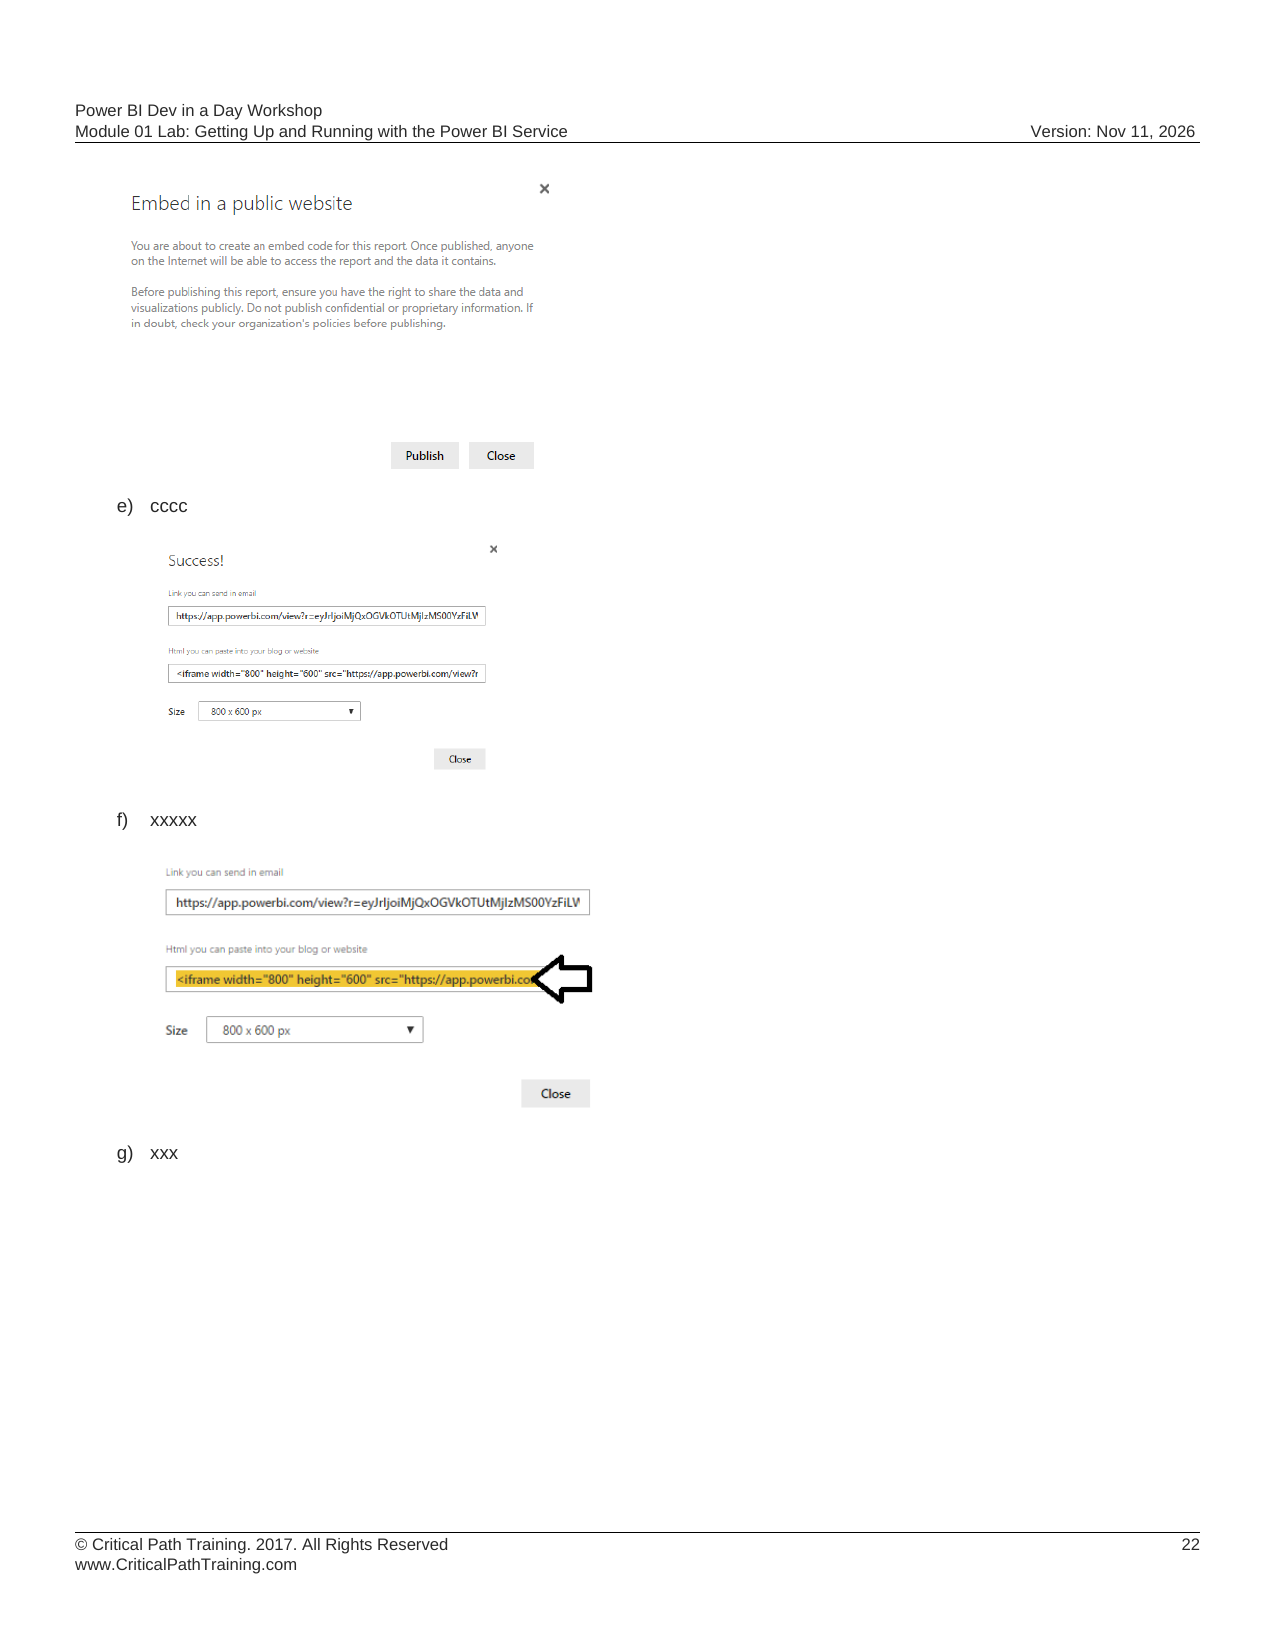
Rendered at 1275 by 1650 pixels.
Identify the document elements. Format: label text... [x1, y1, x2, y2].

text xxx [117, 1142, 1200, 1163]
text cccc [117, 495, 1200, 516]
picture [117, 177, 552, 473]
picture [150, 538, 503, 787]
picture [150, 851, 614, 1120]
text xxxxx [117, 808, 1200, 830]
